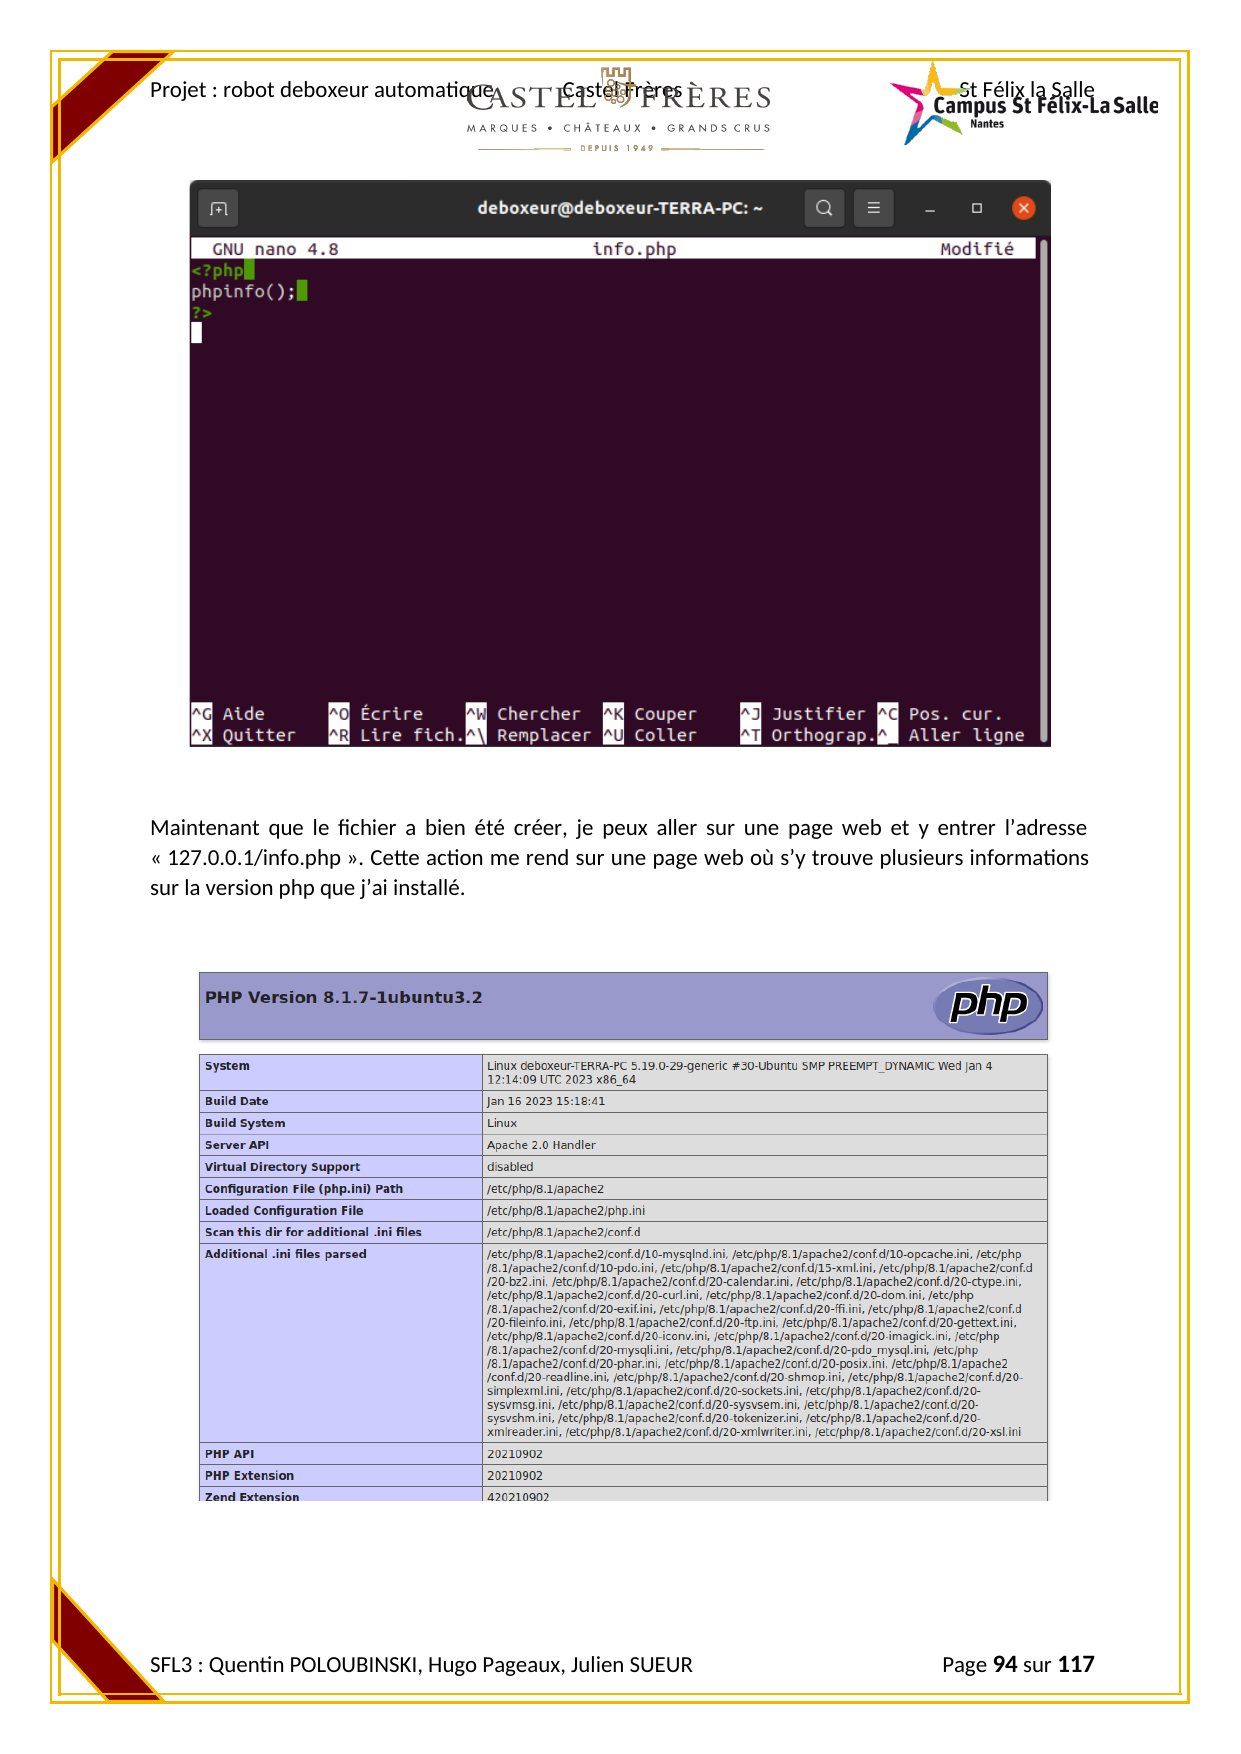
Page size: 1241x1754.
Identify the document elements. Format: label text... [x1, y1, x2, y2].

picture [460, 59, 773, 157]
picture [189, 180, 1051, 747]
picture [889, 60, 1158, 145]
picture [167, 966, 1073, 1501]
text Maintenant que le fichier a bien été créer, je peux aller sur une page web et y entrer l’adresse « 127.0.0.1/info.php ». Cette action me rend sur une page web où s’y trouve plusieurs informations sur la version php que j’ai installé. [150, 813, 1090, 901]
